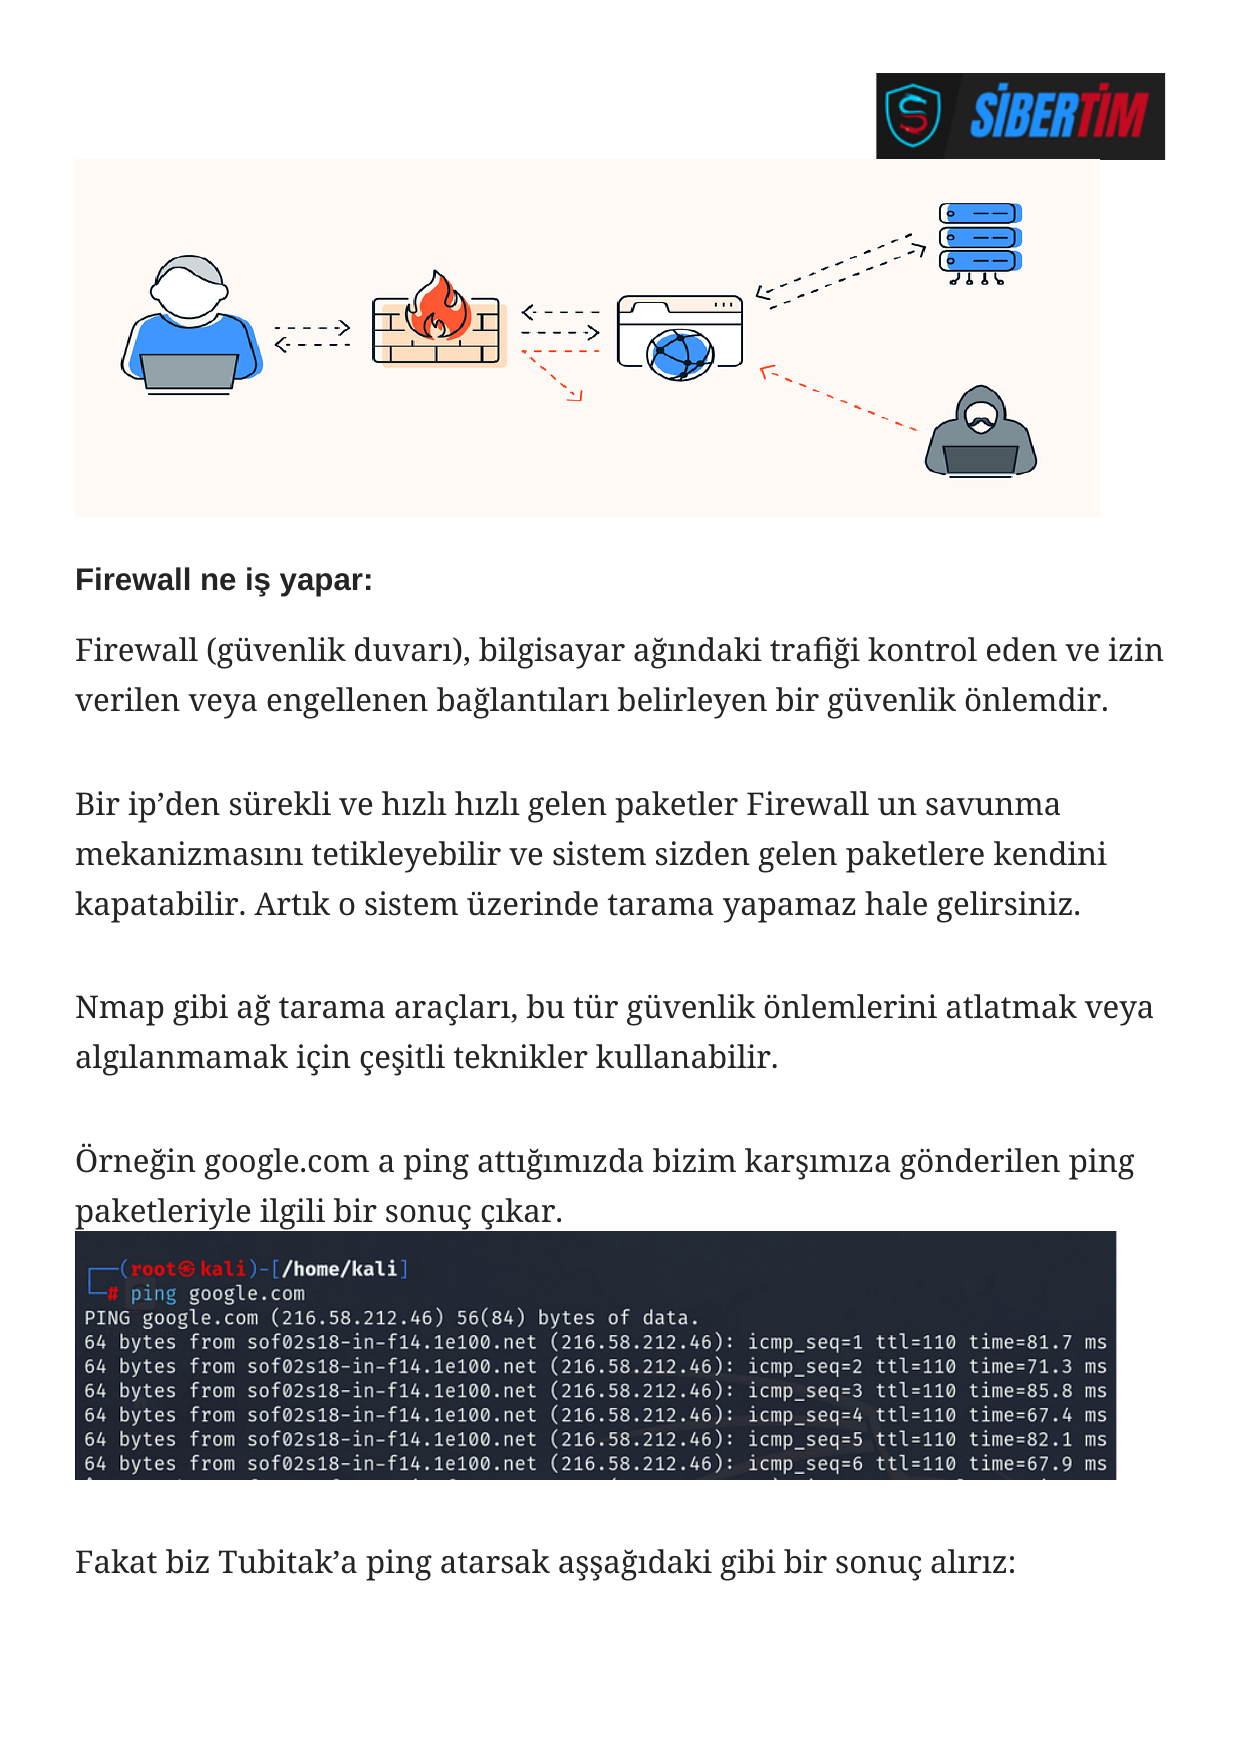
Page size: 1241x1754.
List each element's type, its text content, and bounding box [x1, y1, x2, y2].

picture [75, 73, 1166, 517]
text Örneğin google.com a ping attığımızda bizim karşımıza gönderilen ping paketleriyle ilgili bir sonuç çıkar. [75, 1132, 1165, 1232]
text Fakat biz Tubitak’a ping atarsak aşşağıdaki gibi bir sonuç alırız: [75, 1533, 1165, 1583]
text Nmap gibi ağ tarama araçları, bu tür güvenlik önlemlerini atlatmak veya algılanmamak için çeşitli teknikler kullanabilir. [75, 978, 1165, 1078]
text Firewall ne iş yapar: [75, 560, 1165, 597]
picture [75, 1231, 1117, 1480]
text Firewall (güvenlik duvarı), bilgisayar ağındaki trafiği kontrol eden ve izin verilen veya engellenen bağlantıları belirleyen bir güvenlik önlemdir. [75, 621, 1165, 721]
text Bir ip’den sürekli ve hızlı hızlı gelen paketler Firewall un savunma mekanizmasını tetikleyebilir ve sistem sizden gelen paketlere kendini kapatabilir. Artık o sistem üzerinde tarama yapamaz hale gelirsiniz. [75, 774, 1165, 924]
